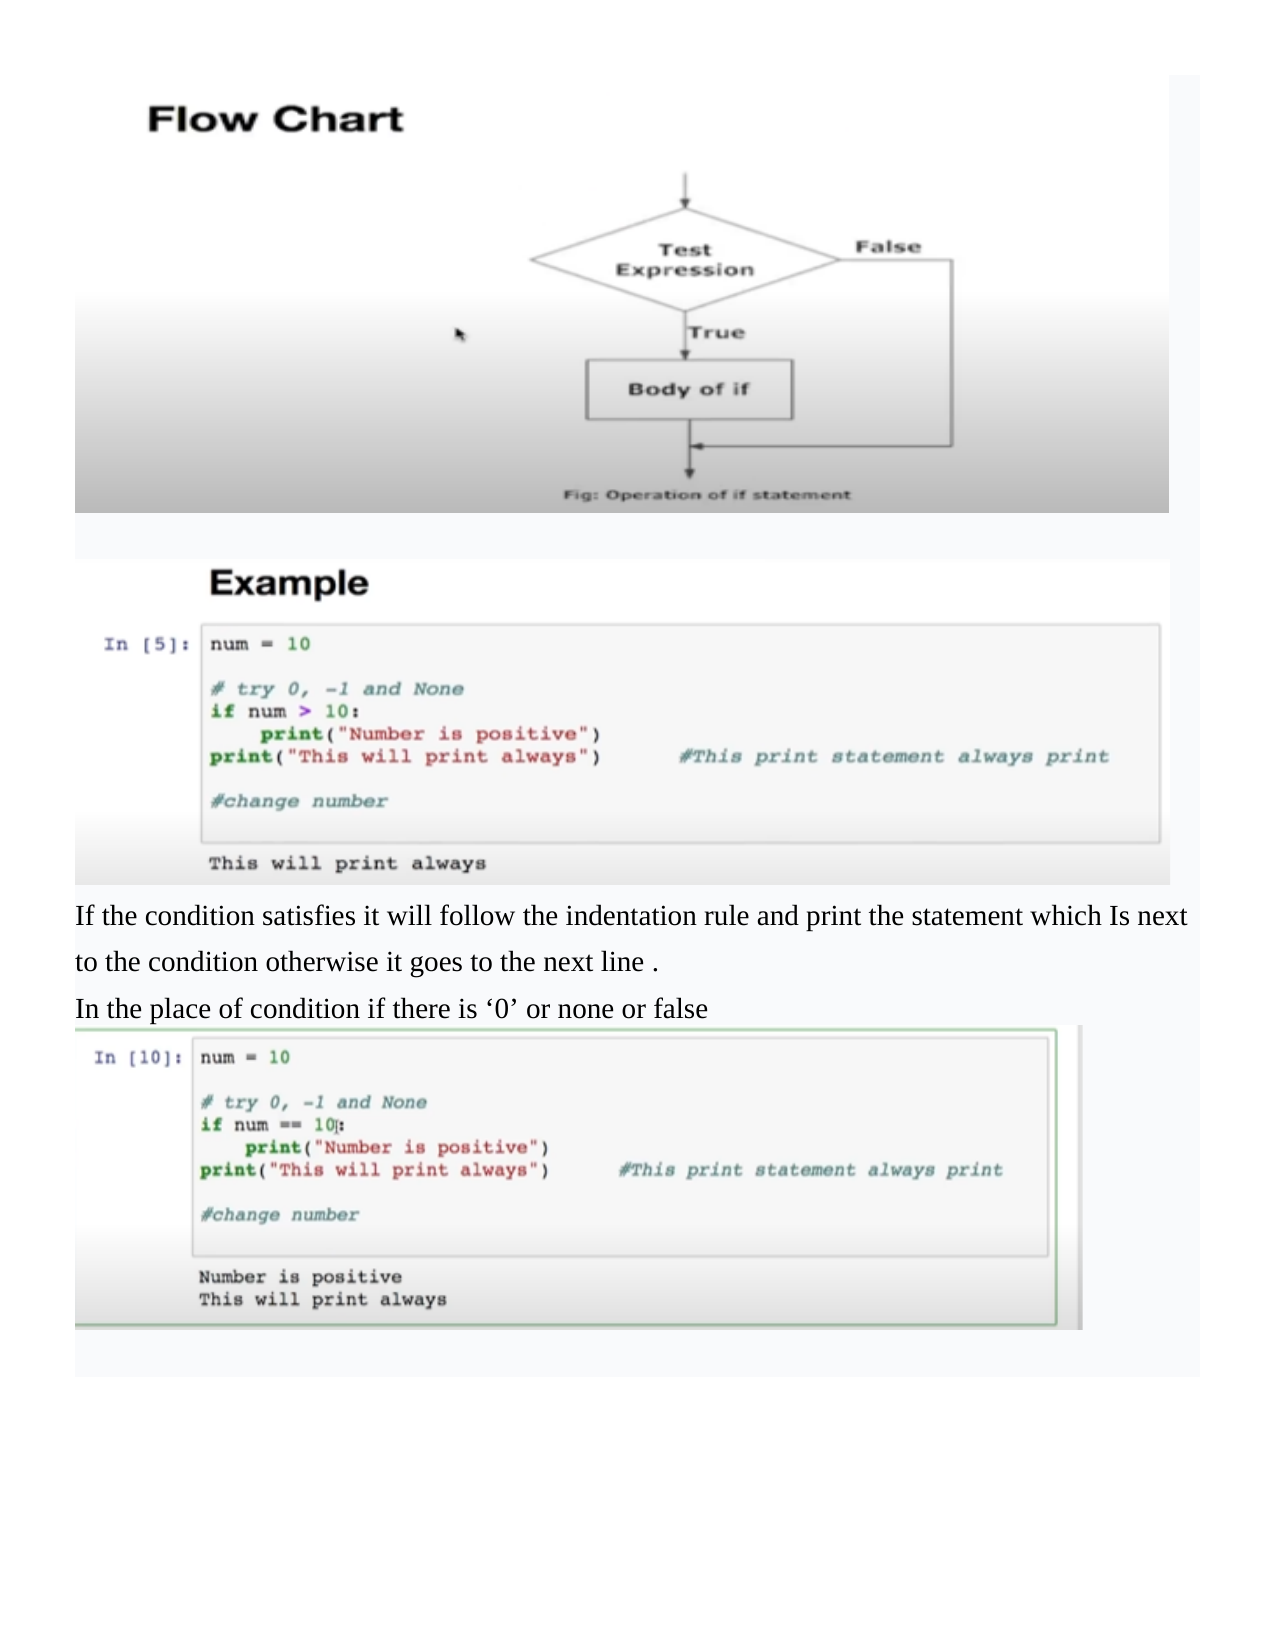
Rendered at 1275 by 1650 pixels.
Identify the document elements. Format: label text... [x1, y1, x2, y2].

text In the place of condition if there is ‘0’ or none or false [75, 978, 1200, 1025]
picture [75, 559, 1171, 885]
text If the condition satisfies it will follow the indentation rule and print the statement which Is next to the condition otherwise it goes to the next line . [75, 884, 1200, 978]
picture [75, 75, 1169, 513]
picture [75, 1025, 1083, 1330]
